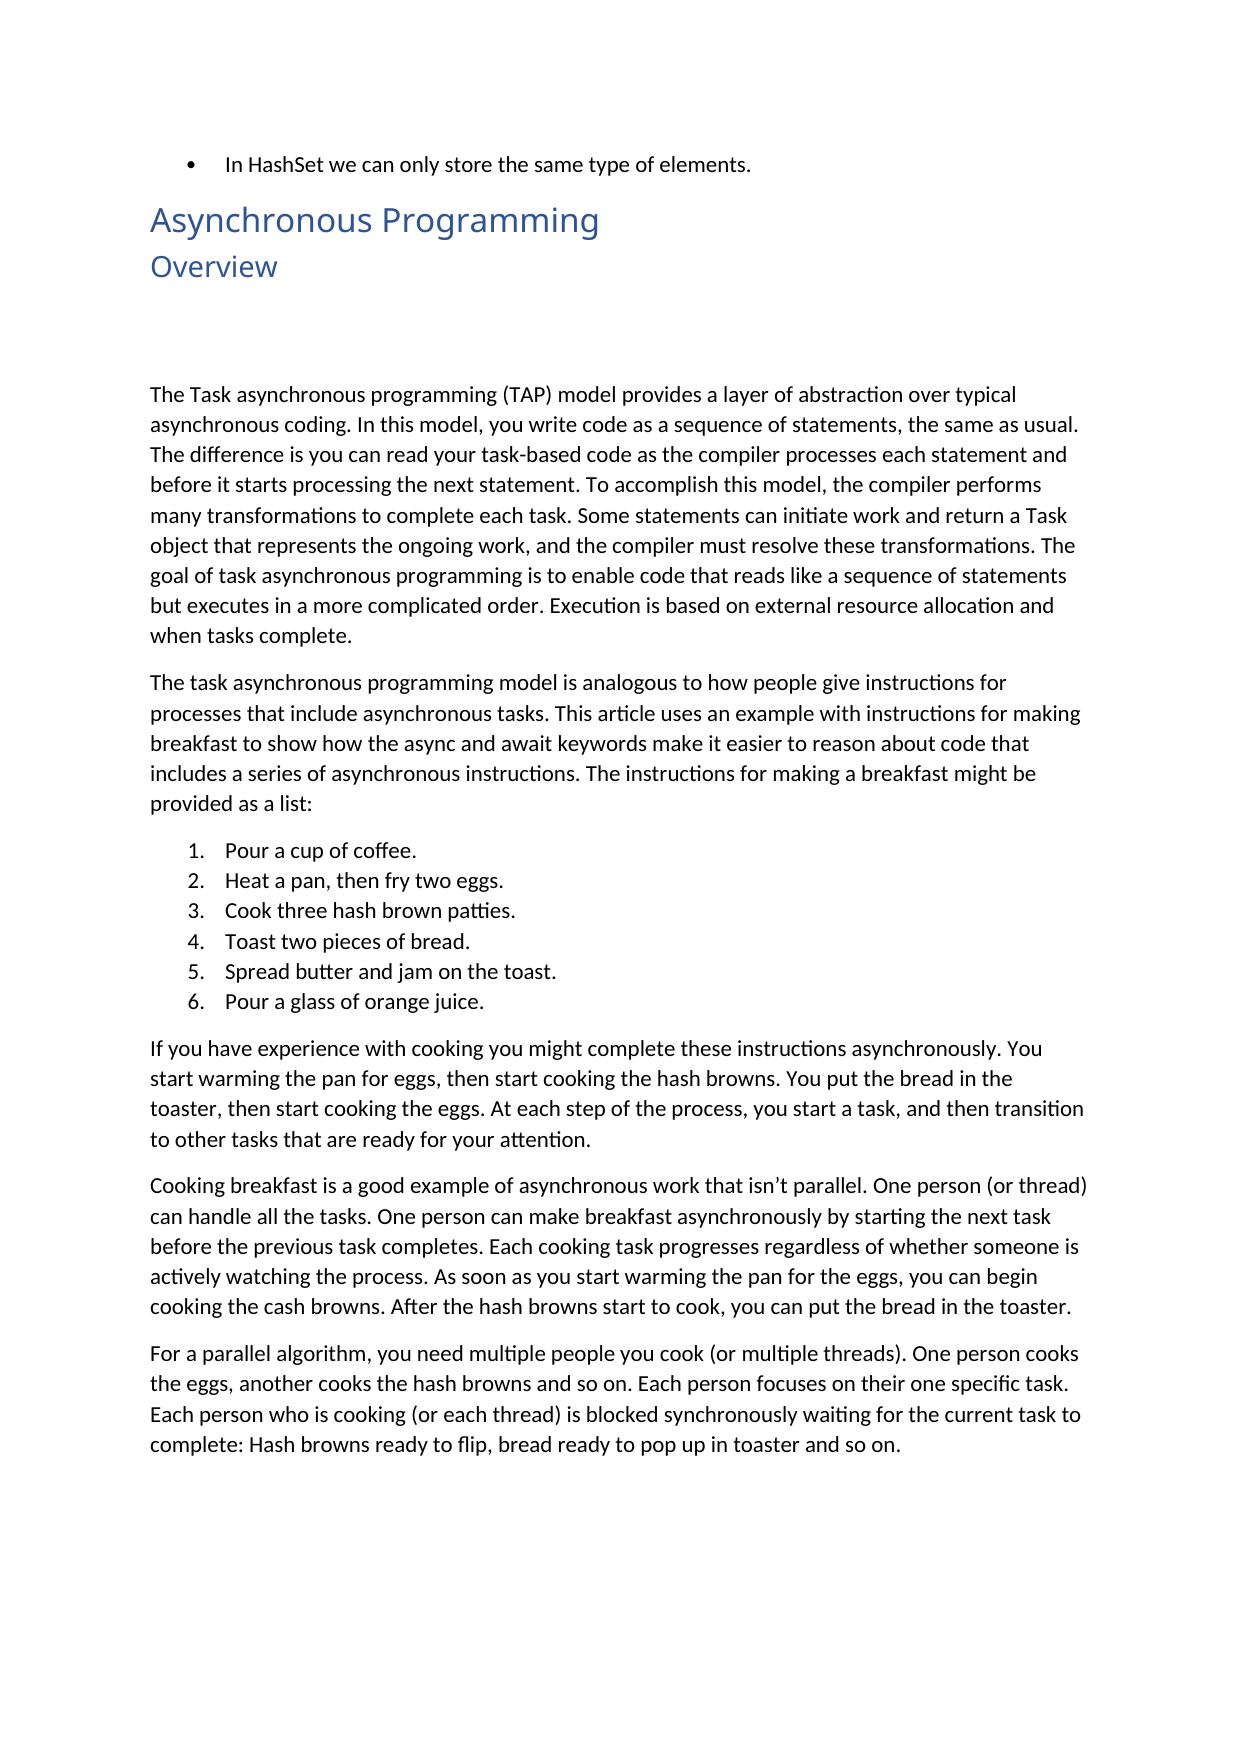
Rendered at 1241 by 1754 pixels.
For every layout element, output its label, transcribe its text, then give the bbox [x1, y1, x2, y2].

text The task asynchronous programming model is analogous to how people give instructions for processes that include asynchronous tasks. This article uses an example with instructions for making breakfast to show how the async and await keywords make it easier to reason about code that includes a series of asynchronous instructions. The instructions for making a breakfast might be provided as a list: [150, 668, 1090, 817]
list Toast two pieces of bread. [187, 927, 1090, 955]
text For a parallel algorithm, you need multiple people you cook (or multiple threads). One person cooks the eggs, another cooks the hash browns and so on. Each person focuses on their one specific task. Each person who is cooking (or each thread) is blocked synchronously waiting for the current task to complete: Hash browns ready to flip, bread ready to pop up in toaster and so on. [150, 1339, 1090, 1458]
subtitle Asynchronous Programming [150, 197, 1090, 242]
text Cooking breakfast is a good example of asynchronous work that isn’t parallel. One person (or thread) can handle all the tasks. One person can make breakfast asynchronously by starting the next task before the previous task completes. Each cooking task progresses regardless of whether someone is actively watching the process. As soon as you start warming the pan for the eggs, you can begin cooking the cash browns. After the hash browns start to cook, you can put the bread in the toaster. [150, 1172, 1090, 1320]
list Spread butter and jam on the toast. [187, 957, 1090, 985]
list In HashSet we can only store the same type of elements. [187, 150, 1090, 178]
text The Task asynchronous programming (TAP) model provides a layer of abstraction over typical asynchronous coding. In this model, you write code as a sequence of statements, the same as usual. The difference is you can read your task-based code as the compiler processes each statement and before it starts processing the next statement. To accomplish this model, the compiler performs many transformations to complete each task. Some statements can initiate work and return a Task object that represents the ongoing work, and the compiler must resolve these transformations. The goal of task asynchronous programming is to enable code that reads like a sequence of statements but executes in a more complicated order. Execution is based on external resource allocation and when tasks complete. [150, 380, 1090, 649]
list Cook three hash brown patties. [187, 897, 1090, 924]
list Pour a glass of orange juice. [187, 987, 1090, 1015]
list Heat a pan, then fry two eggs. [187, 866, 1090, 894]
subtitle Overview [150, 246, 1090, 286]
text If you have experience with cooking you might complete these instructions asynchronously. You start warming the pan for eggs, then start cooking the hash browns. You put the bread in the toaster, then start cooking the eggs. At each step of the process, you start a task, and then transition to other tasks that are ready for your attention. [150, 1034, 1090, 1153]
list Pour a cup of coffee. [187, 836, 1090, 864]
